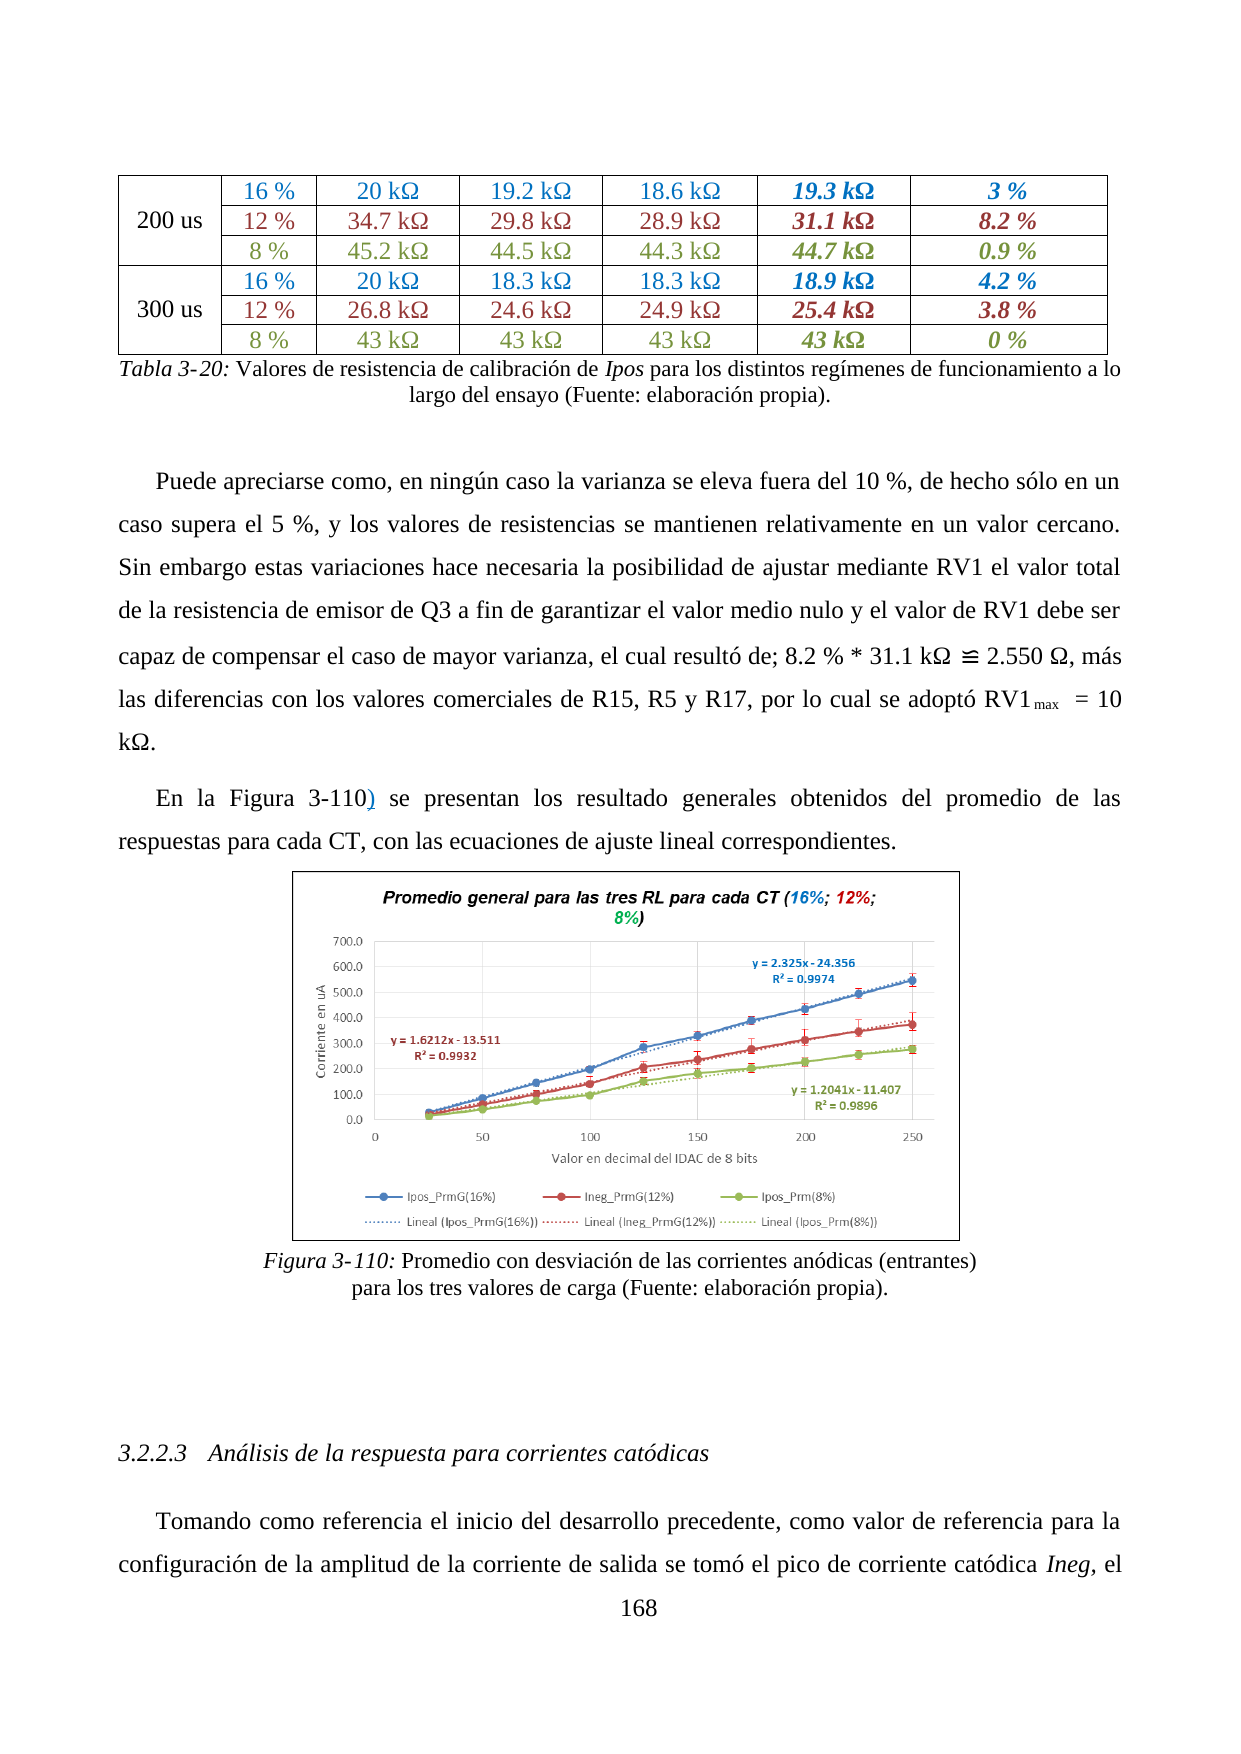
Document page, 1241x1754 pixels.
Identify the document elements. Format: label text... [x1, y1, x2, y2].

table_cell 29.8 kΩ [460, 206, 602, 235]
table_cell 3.8 % [911, 296, 1107, 324]
picture [293, 872, 959, 1240]
table_cell 25.4 kΩ [758, 296, 910, 324]
table_cell 44.7 kΩ [758, 236, 910, 265]
table_cell 12 % [222, 296, 316, 324]
table_cell 44.3 kΩ [603, 236, 757, 265]
table_cell 18.9 kΩ [758, 266, 910, 294]
table_cell 18.3 kΩ [460, 266, 602, 294]
subtitle Análisis de la respuesta para corrientes catódicas [118, 1438, 1122, 1466]
table_cell 24.9 kΩ [603, 296, 757, 324]
table_cell 0.9 % [911, 236, 1107, 265]
text Puede apreciarse como, en ningún caso la varianza se eleva fuera del 10 %, de hecho sólo en un caso supera el 5 %, y los valores de resistencias se mantienen relativamente en un valor cercano. Sin embargo estas variaciones hace necesaria la posibilidad de ajustar mediante RV1 el valor total de la resistencia de emisor de Q3 a fin de garantizar el valor medio nulo y el valor de RV1 debe ser capaz de compensar el caso de mayor varianza, el cual resultó de; 8.2 % * 31.1 kΩ ≌ 2.550 Ω, más las diferencias con los valores comerciales de R15, R5 y R17, por lo cual se adoptó RV1max = 10 kΩ. [118, 466, 1122, 756]
table_cell 26.8 kΩ [317, 296, 459, 324]
table_cell 20 kΩ [317, 266, 459, 294]
table_cell 34.7 kΩ [317, 206, 459, 235]
table_cell 28.9 kΩ [603, 206, 757, 235]
table_cell 18.3 kΩ [603, 266, 757, 294]
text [118, 1506, 1122, 1578]
table_cell 12 % [222, 206, 316, 235]
table_cell 43 kΩ [460, 325, 602, 354]
table_cell 44.5 kΩ [460, 236, 602, 265]
table_cell 43 kΩ [317, 325, 459, 354]
table_cell 16 % [222, 266, 316, 294]
table_cell 200 us [119, 176, 221, 265]
table_cell 31.1 kΩ [758, 206, 910, 235]
table_cell 0 % [911, 325, 1107, 354]
table_cell 45.2 kΩ [317, 236, 459, 265]
table_cell 18.6 kΩ [603, 176, 757, 205]
table_cell 19.2 kΩ [460, 176, 602, 205]
table_cell 20 kΩ [317, 176, 459, 205]
table_cell 300 us [119, 266, 221, 354]
table_cell 43 kΩ [758, 325, 910, 354]
table_cell 43 kΩ [603, 325, 757, 354]
table_cell 8.2 % [911, 206, 1107, 235]
table_cell 8 % [222, 325, 316, 354]
table_cell 19.3 kΩ [758, 176, 910, 205]
table_cell 16 % [222, 176, 316, 205]
table_cell 24.6 kΩ [460, 296, 602, 324]
table_cell 4.2 % [911, 266, 1107, 294]
table_cell 8 % [222, 236, 316, 265]
table_cell 3 % [911, 176, 1107, 205]
